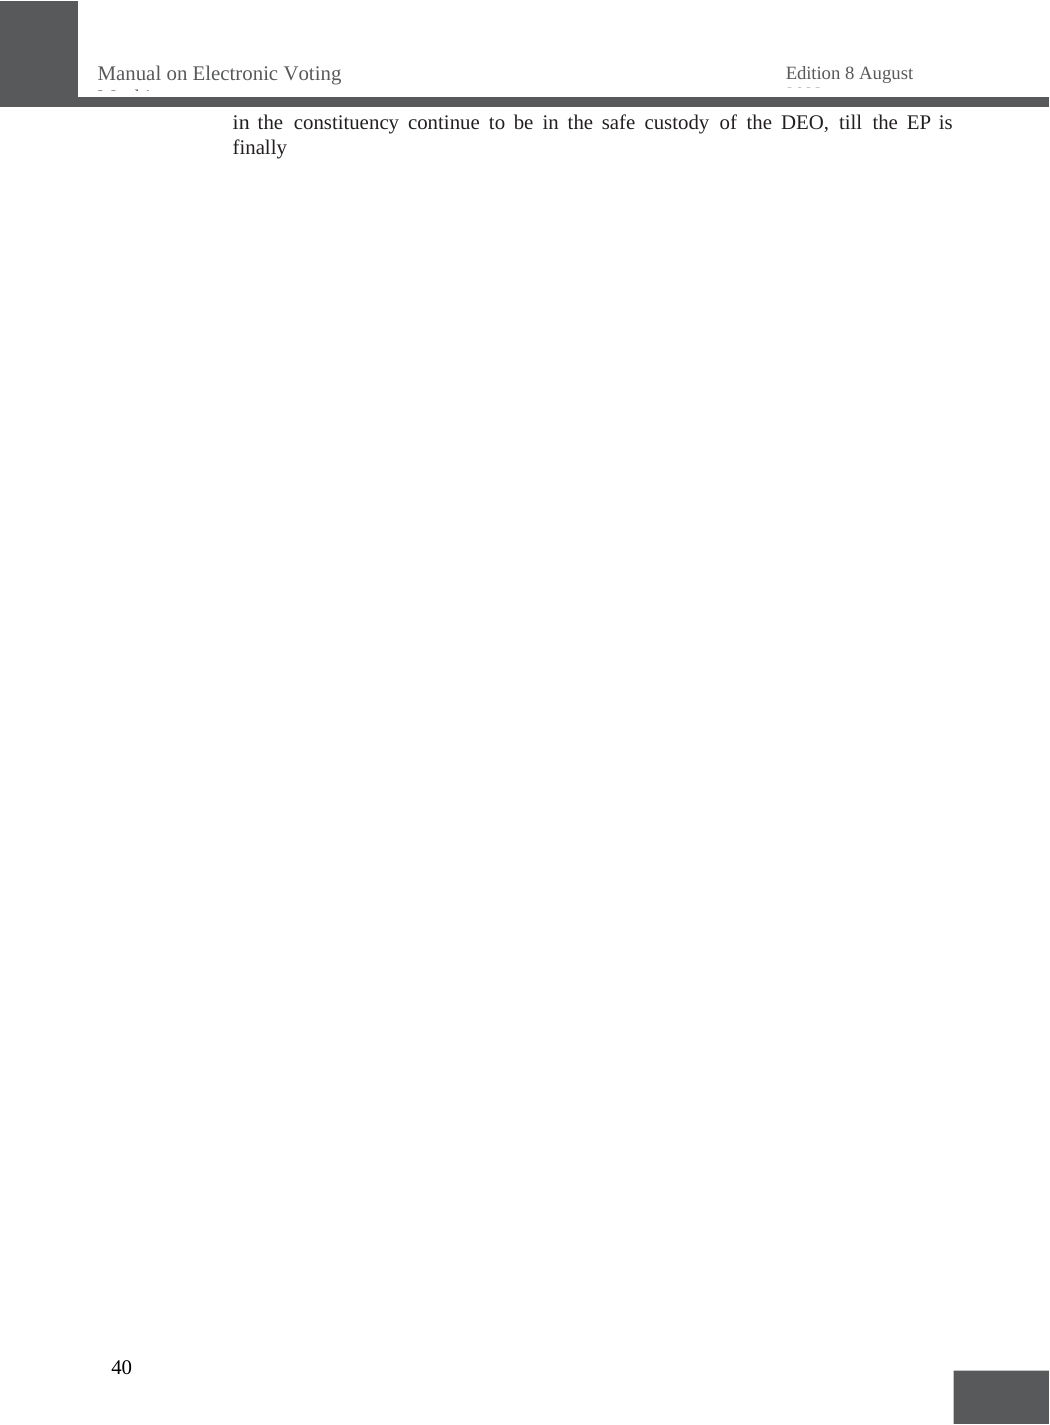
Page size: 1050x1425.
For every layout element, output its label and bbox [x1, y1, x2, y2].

list [187, 110, 953, 159]
